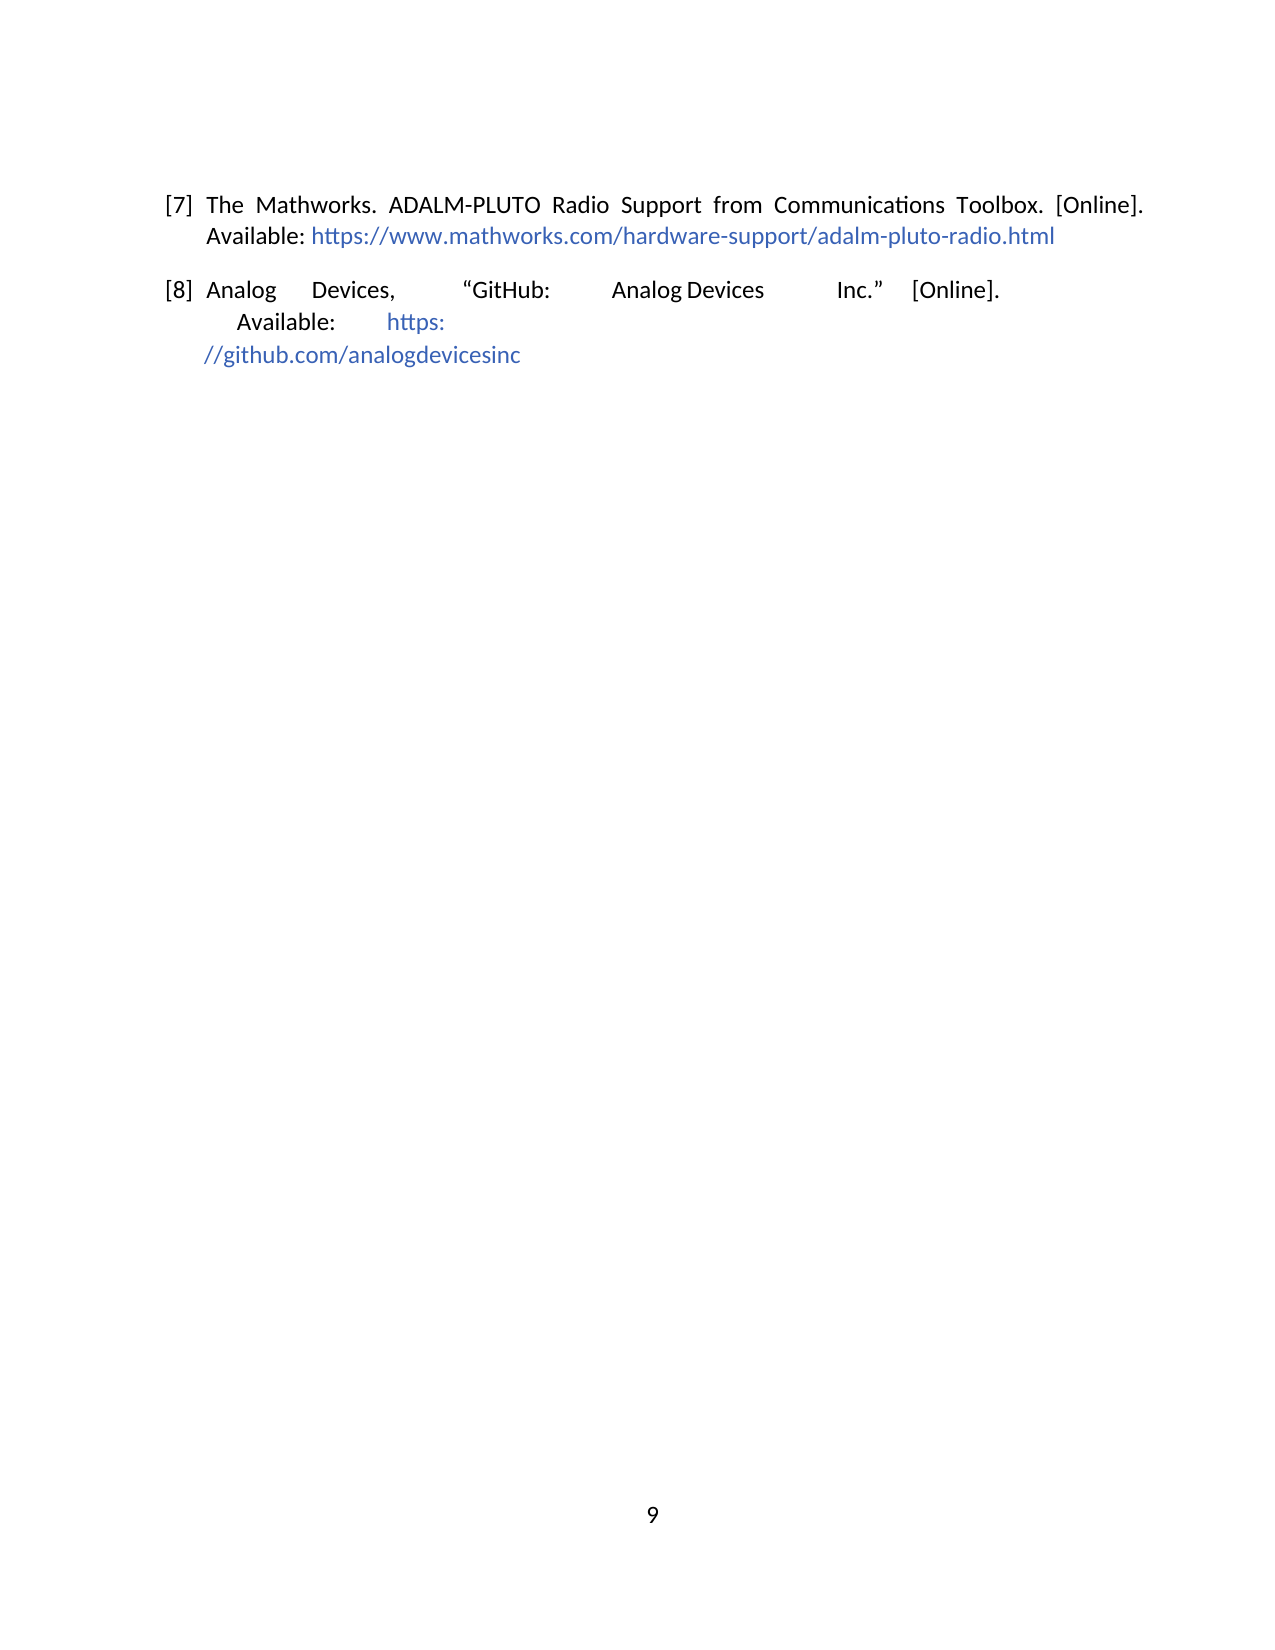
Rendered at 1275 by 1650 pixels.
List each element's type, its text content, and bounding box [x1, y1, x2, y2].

text //github.com/analogdevicesinc [204, 339, 1149, 370]
list The Mathworks. ADALM-PLUTO Radio Support from Communications Toolbox. [Online]. Available: https://www.mathworks.com/hardware-support/adalm-pluto-radio.html [165, 189, 1145, 251]
list Analog Devices, “GitHub: Analog Devices Inc.” [Online]. Available: https: [165, 274, 1145, 336]
